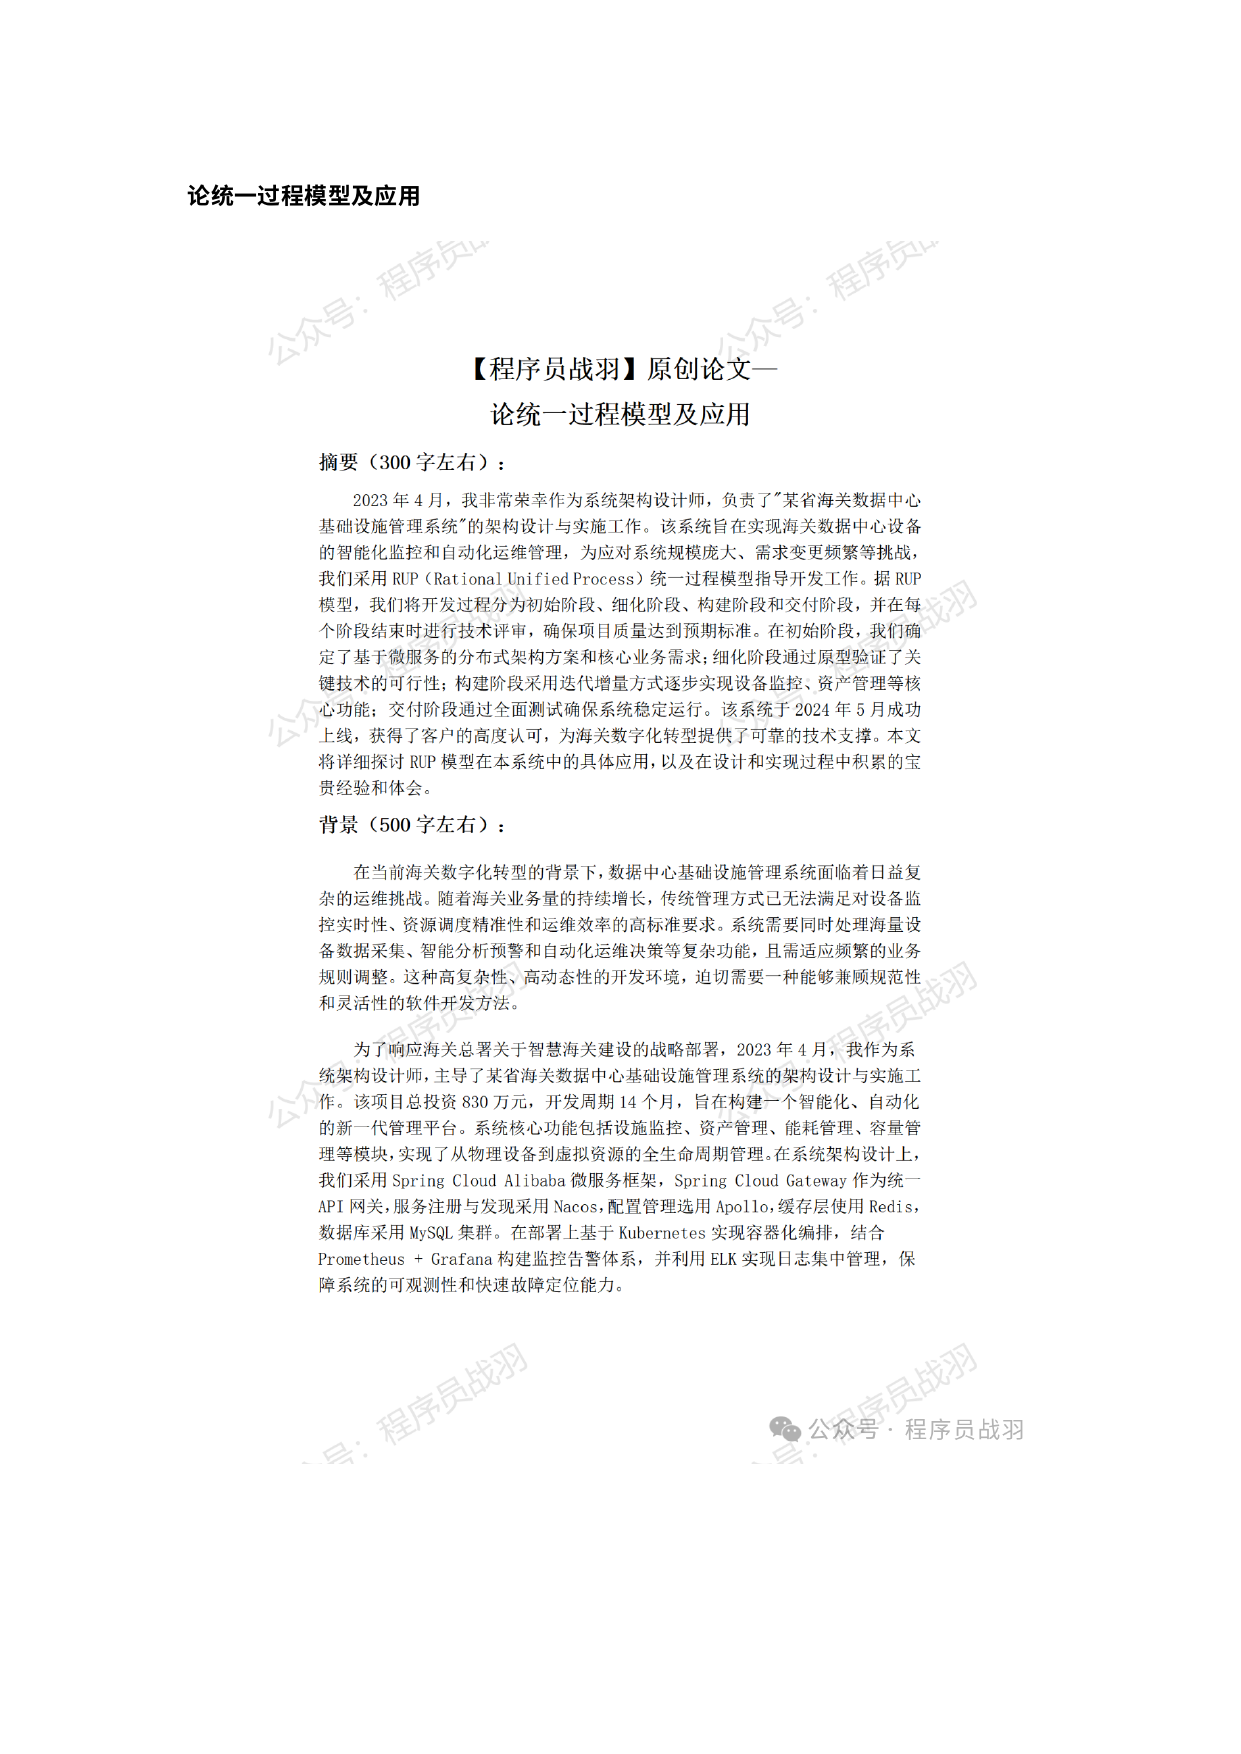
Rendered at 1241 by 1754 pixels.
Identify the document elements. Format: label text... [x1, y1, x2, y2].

picture [187, 241, 1052, 1464]
subtitle 论统一过程模型及应用 [187, 162, 1044, 227]
